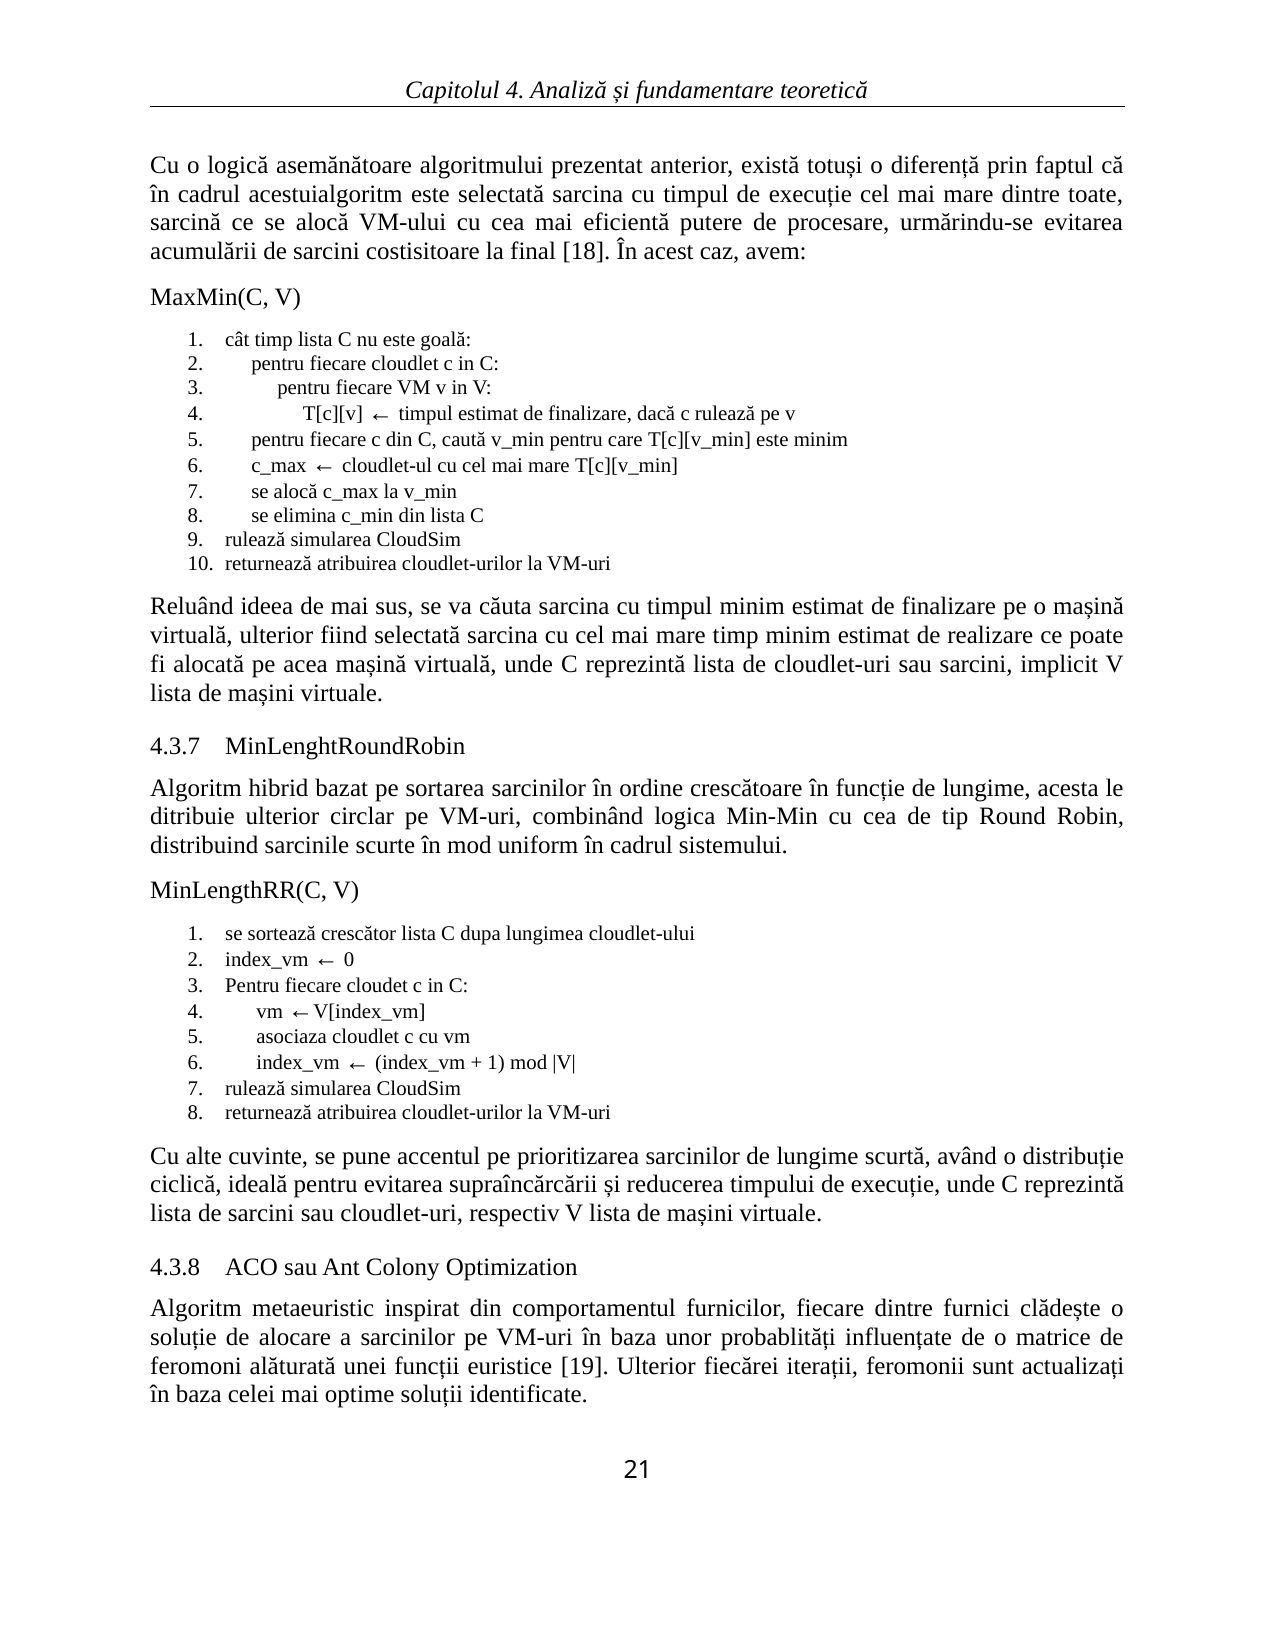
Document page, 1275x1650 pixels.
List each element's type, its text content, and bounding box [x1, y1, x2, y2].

list asociaza cloudlet c cu vm [187, 1024, 1125, 1048]
list pentru fiecare VM v in V: [187, 375, 1125, 399]
list rulează simularea CloudSim [187, 1076, 1125, 1100]
text Algoritm hibrid bazat pe sortarea sarcinilor în ordine crescătoare în funcție de lungime, acesta le ditribuie ulterior circlar pe VM-uri, combinând logica Min-Min cu cea de tip Round Robin, distribuind sarcinile scurte în mod uniform în cadrul sistemului. [150, 773, 1125, 859]
list Pentru fiecare cloudet c in C: [187, 973, 1125, 997]
list pentru fiecare c din C, caută v_min pentru care T[c][v_min] este minim [187, 427, 1125, 451]
text Cu alte cuvinte, se pune accentul pe prioritizarea sarcinilor de lungime scurtă, având o distribuție ciclică, ideală pentru evitarea supraîncărcării și reducerea timpului de execuție, unde C reprezintă lista de sarcini sau cloudlet-uri, respectiv V lista de mașini virtuale. [150, 1141, 1125, 1227]
list c_max cloudlet-ul cu cel mai mare T[c][v_min] [187, 451, 1125, 478]
text MinLenghtRoundRobin [150, 731, 1125, 760]
list vm V[index_vm] [187, 997, 1125, 1024]
text Cu o logică asemănătoare algoritmului prezentat anterior, există totuși o diferență prin faptul că în cadrul acestuialgoritm este selectată sarcina cu timpul de execuție cel mai mare dintre toate, sarcină ce se alocă VM-ului cu cea mai eficientă putere de procesare, urmărindu-se evitarea acumulării de sarcini costisitoare la final . În acest caz, avem: [150, 150, 1125, 265]
list returnează atribuirea cloudlet-urilor la VM-uri [187, 1100, 1125, 1124]
list se sortează crescător lista C dupa lungimea cloudlet-ului [187, 921, 1125, 945]
list T[c][v] timpul estimat de finalizare, dacă c rulează pe v [187, 399, 1125, 427]
text MaxMin(C, V) [150, 282, 1125, 310]
list rulează simularea CloudSim [187, 527, 1125, 551]
text Reluând ideea de mai sus, se va căuta sarcina cu timpul minim estimat de finalizare pe o mașină virtuală, ulterior fiind selectată sarcina cu cel mai mare timp minim estimat de realizare ce poate fi alocată pe acea mașină virtuală, unde C reprezintă lista de cloudlet-uri sau sarcini, implicit V lista de mașini virtuale. [150, 591, 1125, 706]
list cât timp lista C nu este goală: [187, 327, 1125, 351]
text Algoritm metaeuristic inspirat din comportamentul furnicilor, fiecare dintre furnici clădește o soluție de alocare a sarcinilor pe VM-uri în baza unor probablități influențate de o matrice de feromoni alăturată unei funcții euristice . Ulterior fiecărei iterații, feromonii sunt actualizați în baza celei mai optime soluții identificate. [150, 1293, 1125, 1408]
list se elimina c_min din lista C [187, 503, 1125, 527]
text MinLengthRR(C, V) [150, 876, 1125, 904]
list se alocă c_max la v_min [187, 478, 1125, 503]
list returnează atribuirea cloudlet-urilor la VM-uri [187, 551, 1125, 575]
text ACO sau Ant Colony Optimization [150, 1252, 1125, 1281]
list index_vm 0 [187, 945, 1125, 973]
list pentru fiecare cloudlet c in C: [187, 351, 1125, 375]
list index_vm (index_vm + 1) mod |V| [187, 1048, 1125, 1076]
